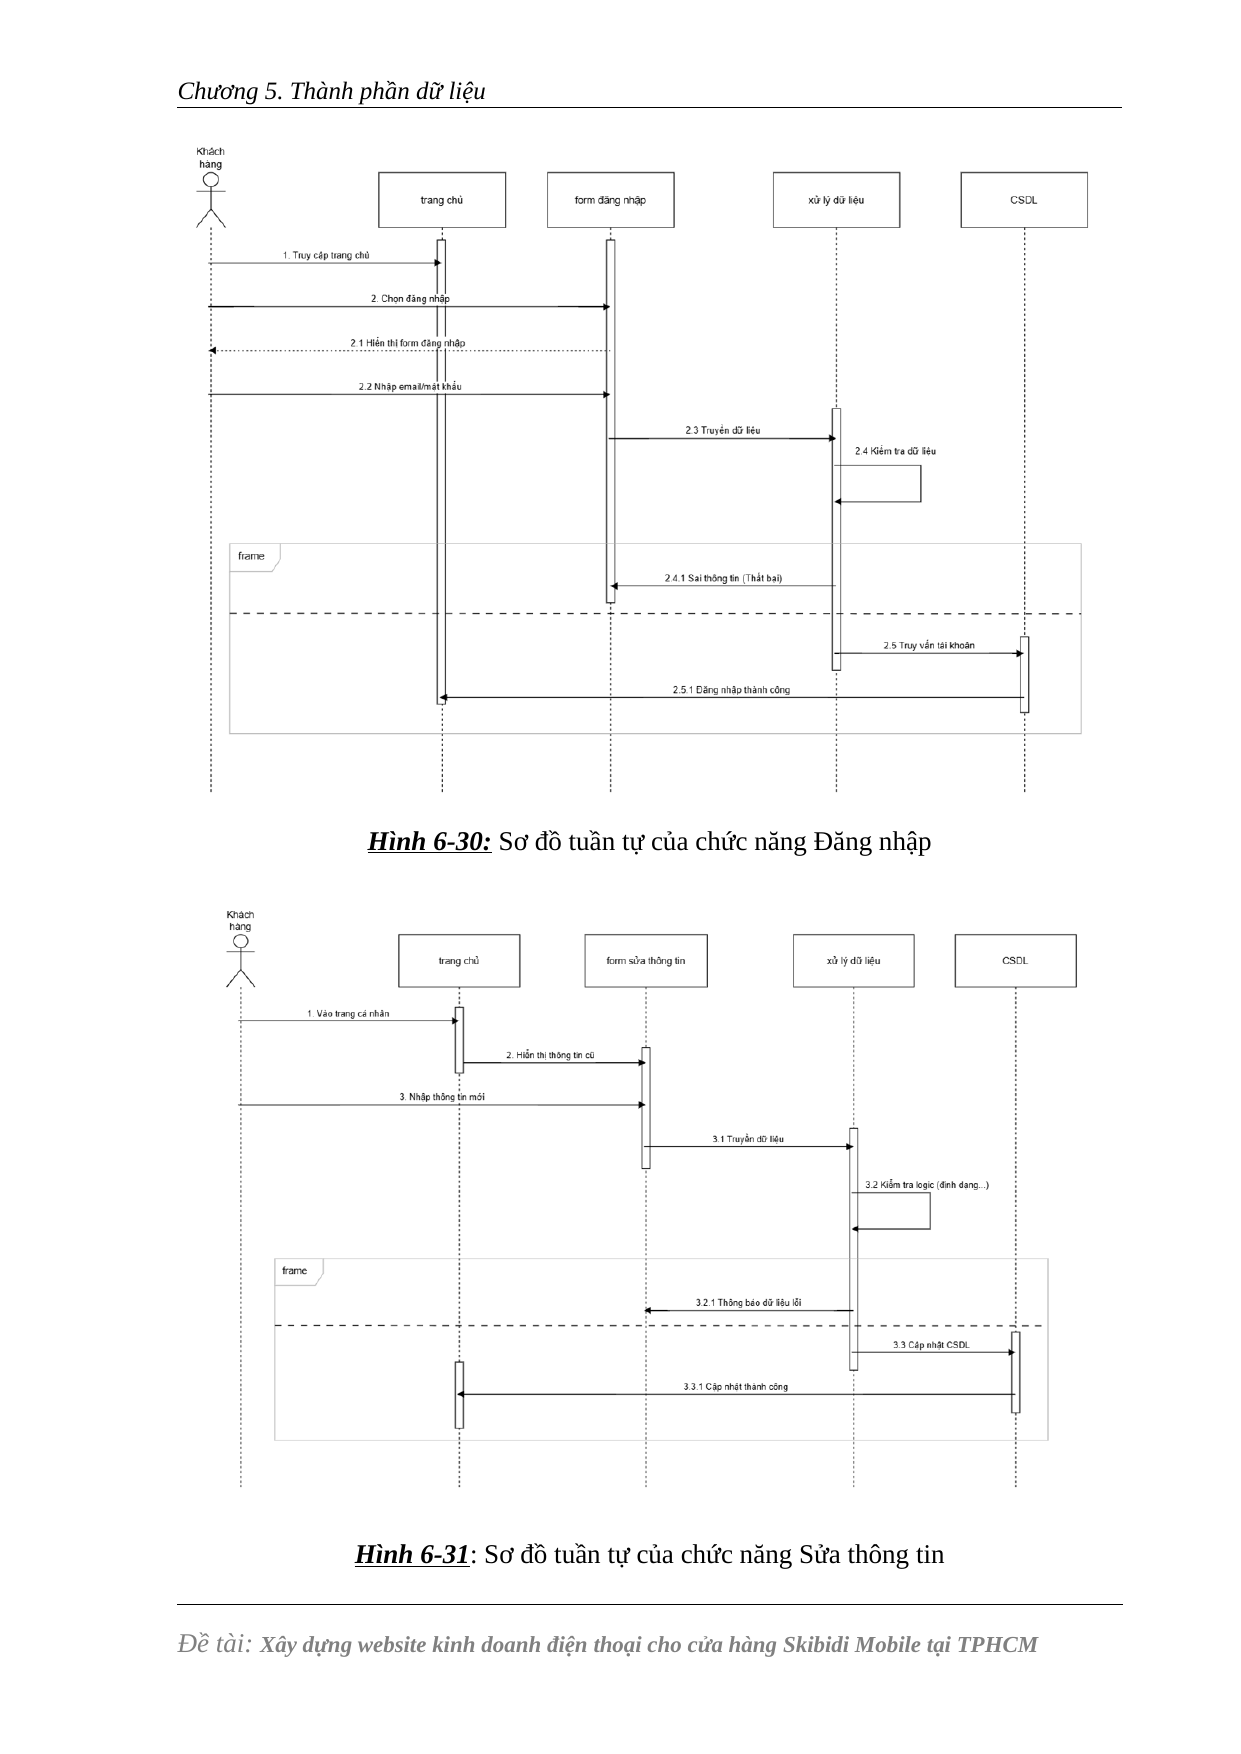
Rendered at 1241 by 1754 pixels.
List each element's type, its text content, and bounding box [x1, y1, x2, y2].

picture [194, 883, 1105, 1517]
picture [177, 130, 1128, 803]
